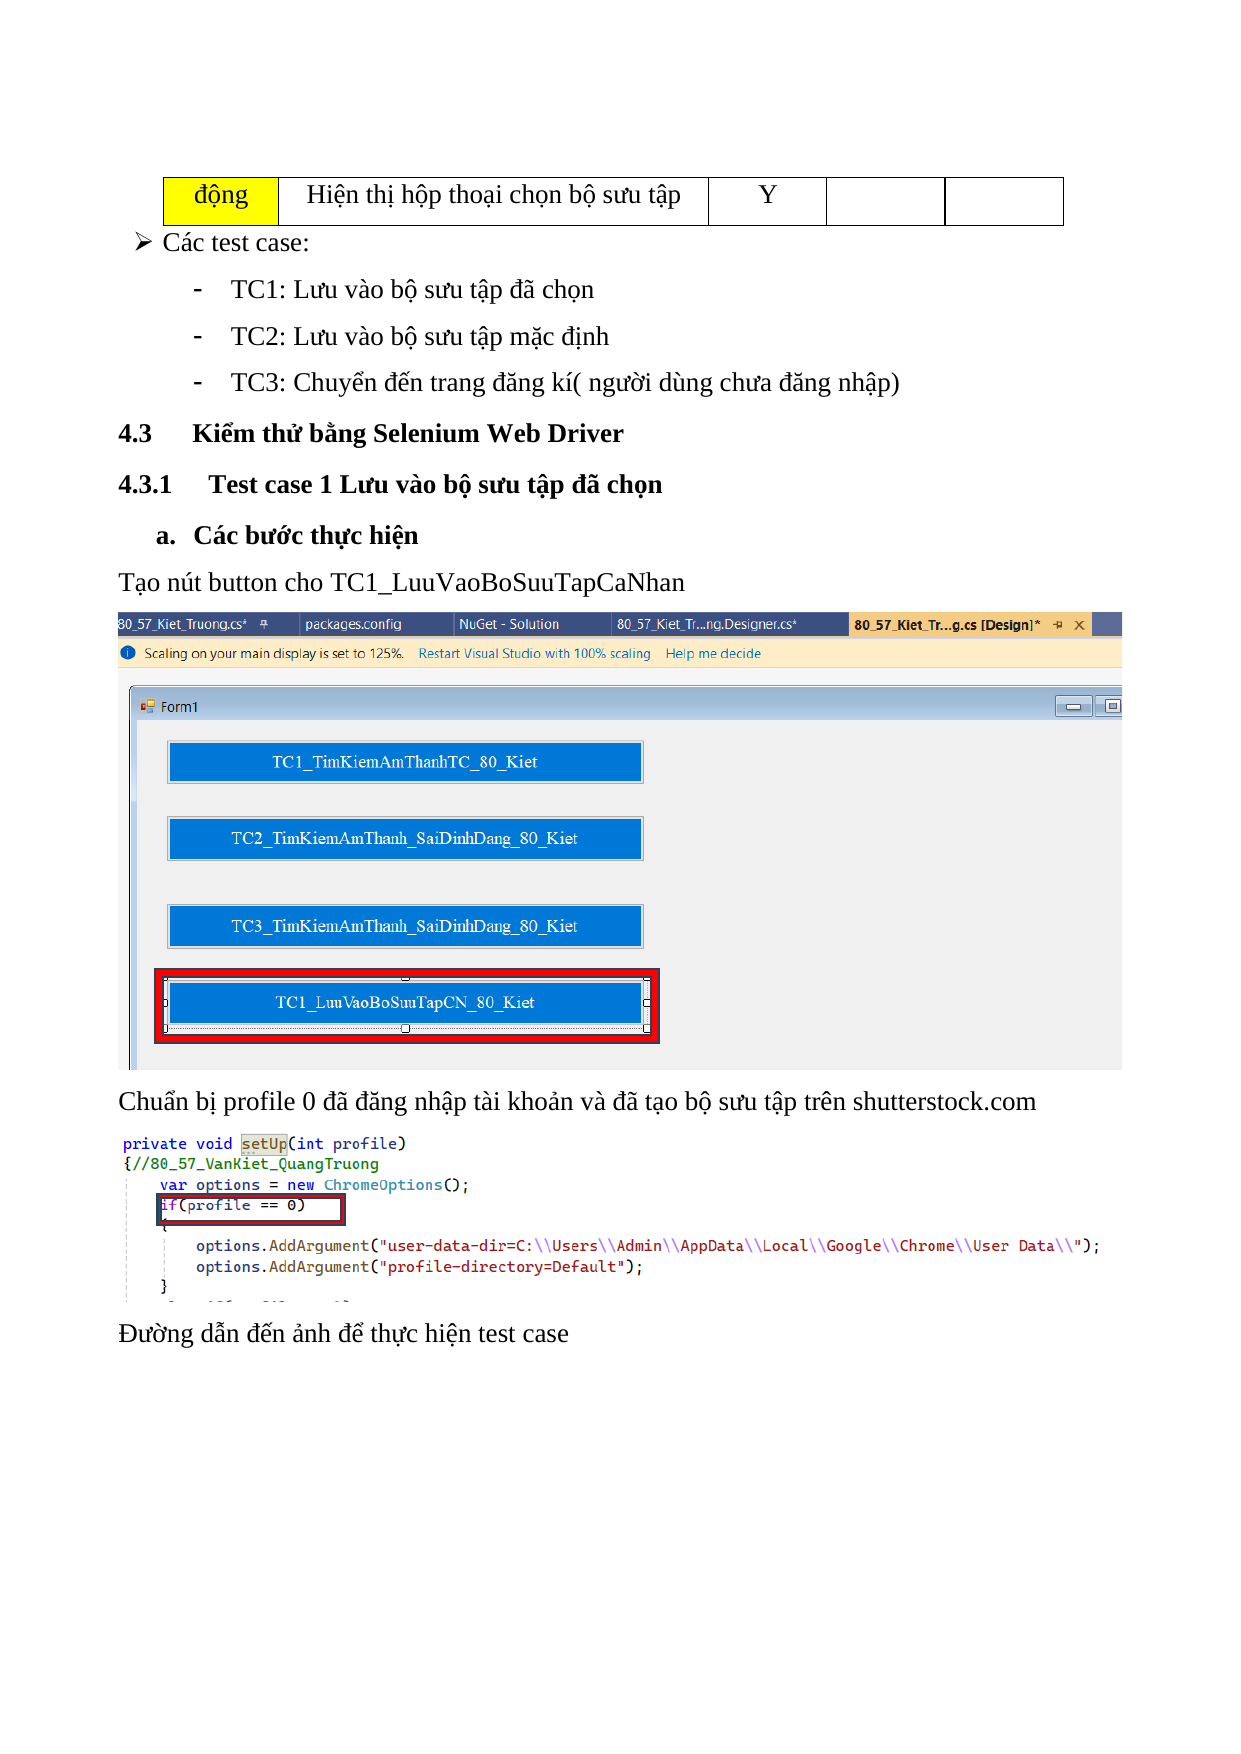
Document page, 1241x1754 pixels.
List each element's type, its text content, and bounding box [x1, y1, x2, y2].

text Chuẩn bị profile 0 đã đăng nhập tài khoản và đã tạo bộ sưu tập trên shutterstock.com [118, 1086, 1122, 1117]
text Đường dẫn đến ảnh để thực hiện test case [118, 1317, 1122, 1348]
subtitle Test case 1 Lưu vào bộ sưu tập đã chọn [118, 468, 1122, 499]
picture [118, 1132, 1123, 1302]
table_cell [827, 178, 944, 225]
list TC2: Lưu vào bộ sưu tập mặc định [193, 320, 1122, 351]
table_cell Hiện thị hộp thoại chọn bộ sưu tập [279, 178, 708, 225]
text Tạo nút button cho TC1_LuuVaoBoSuuTapCaNhan [118, 566, 1122, 597]
table_cell Y [709, 178, 826, 225]
table_cell [946, 178, 1063, 225]
list TC1: Lưu vào bộ sưu tập đã chọn [193, 273, 1122, 304]
list Các test case: [133, 226, 1122, 257]
picture [118, 612, 1123, 1070]
subtitle Kiểm thử bằng Selenium Web Driver [118, 418, 1122, 449]
subtitle Các bước thực hiện [156, 519, 1122, 550]
list TC3: Chuyển đến trang đăng kí( người dùng chưa đăng nhập) [193, 367, 1122, 398]
